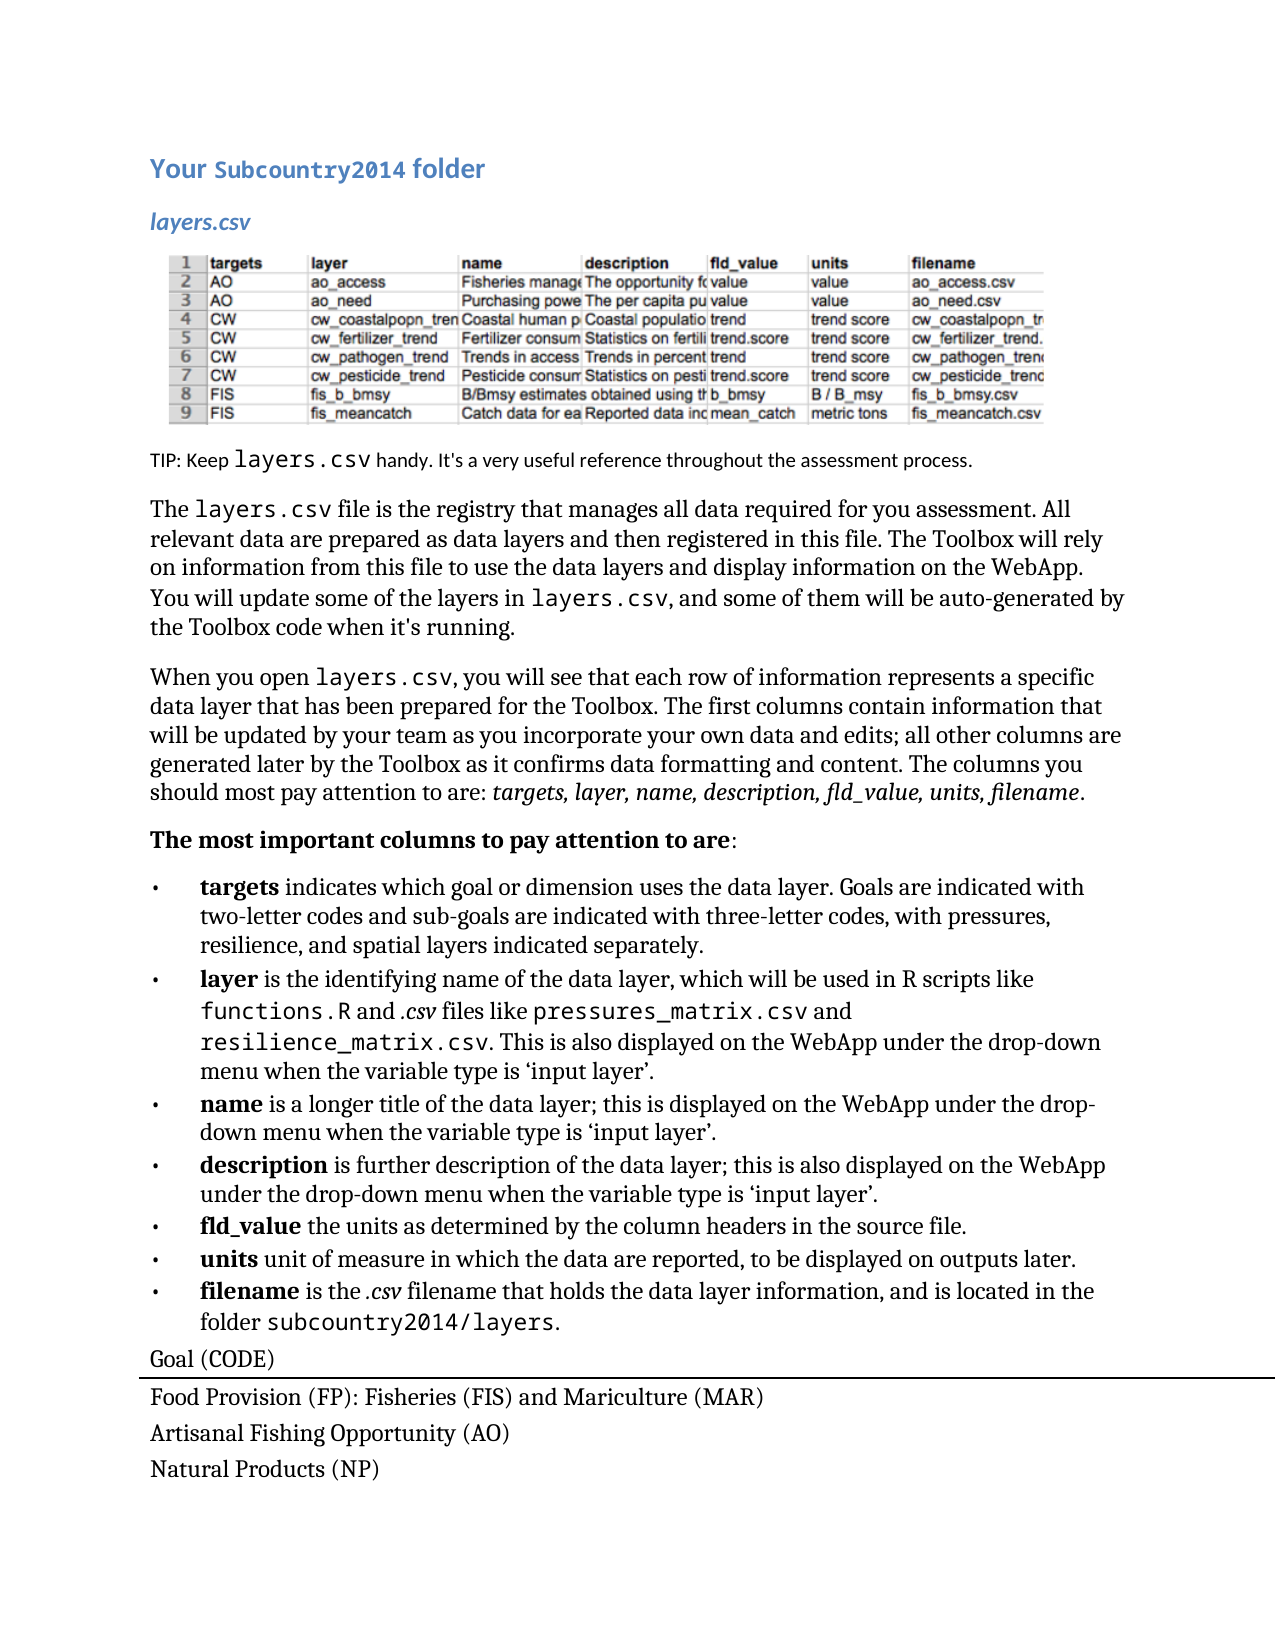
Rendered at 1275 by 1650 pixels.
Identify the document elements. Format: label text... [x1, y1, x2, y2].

list layer is the identifying name of the data layer, which will be used in R scripts like functions.R and .csv files like pressures_matrix.csv and resilience_matrix.csv. This is also displayed on the WebApp under the drop-down menu when the variable type is ‘input layer’. [150, 963, 1125, 1086]
text The most important columns to pay attention to are: [150, 826, 1125, 854]
list targets indicates which goal or dimension uses the data layer. Goals are indicated with two-letter codes and sub-goals are indicated with three-letter codes, with pressures, resilience, and spatial layers indicated separately. [150, 873, 1125, 959]
table_cell Natural Products (NP) [139, 1451, 1275, 1487]
subtitle layers.csv [150, 206, 1125, 237]
text The layers.csv file is the registry that manages all data required for you assessment. All relevant data are prepared as data layers and then registered in this file. The Toolbox will rely on information from this file to use the data layers and display information on the WebApp. You will update some of the layers in layers.csv, and some of them will be auto-generated by the Toolbox code when it's running. [150, 493, 1125, 642]
table_header Goal (CODE) [139, 1341, 1275, 1377]
list fld_value the units as determined by the column headers in the source file. [150, 1212, 1125, 1241]
list name is a longer title of the data layer; this is displayed on the WebApp under the drop-down menu when the variable type is ‘input layer’. [150, 1089, 1125, 1147]
list filename is the .csv filename that holds the data layer information, and is located in the folder subcountry2014/layers. [150, 1277, 1125, 1337]
table_cell Artisanal Fishing Opportunity (AO) [139, 1415, 1275, 1451]
list units unit of measure in which the data are reported, to be displayed on outputs later. [150, 1244, 1125, 1273]
text TIP: Keep layers.csv handy. It's a very useful reference throughout the assessment process. [150, 443, 1125, 474]
list description is further description of the data layer; this is also displayed on the WebApp under the drop-down menu when the variable type is ‘input layer’. [150, 1151, 1125, 1208]
subtitle Your Subcountry2014 folder [150, 150, 1125, 186]
text When you open layers.csv, you will see that each row of information represents a specific data layer that has been prepared for the Toolbox. The first columns contain information that will be updated by your team as you incorporate your own data and edits; all other columns are generated later by the Toolbox as it confirms data formatting and content. The columns you should most pay attention to are: targets, layer, name, description, fld_value, units, filename. [150, 661, 1125, 807]
table_cell Food Provision (FP): Fisheries (FIS) and Mariculture (MAR) [139, 1379, 1275, 1415]
picture [168, 255, 1044, 425]
